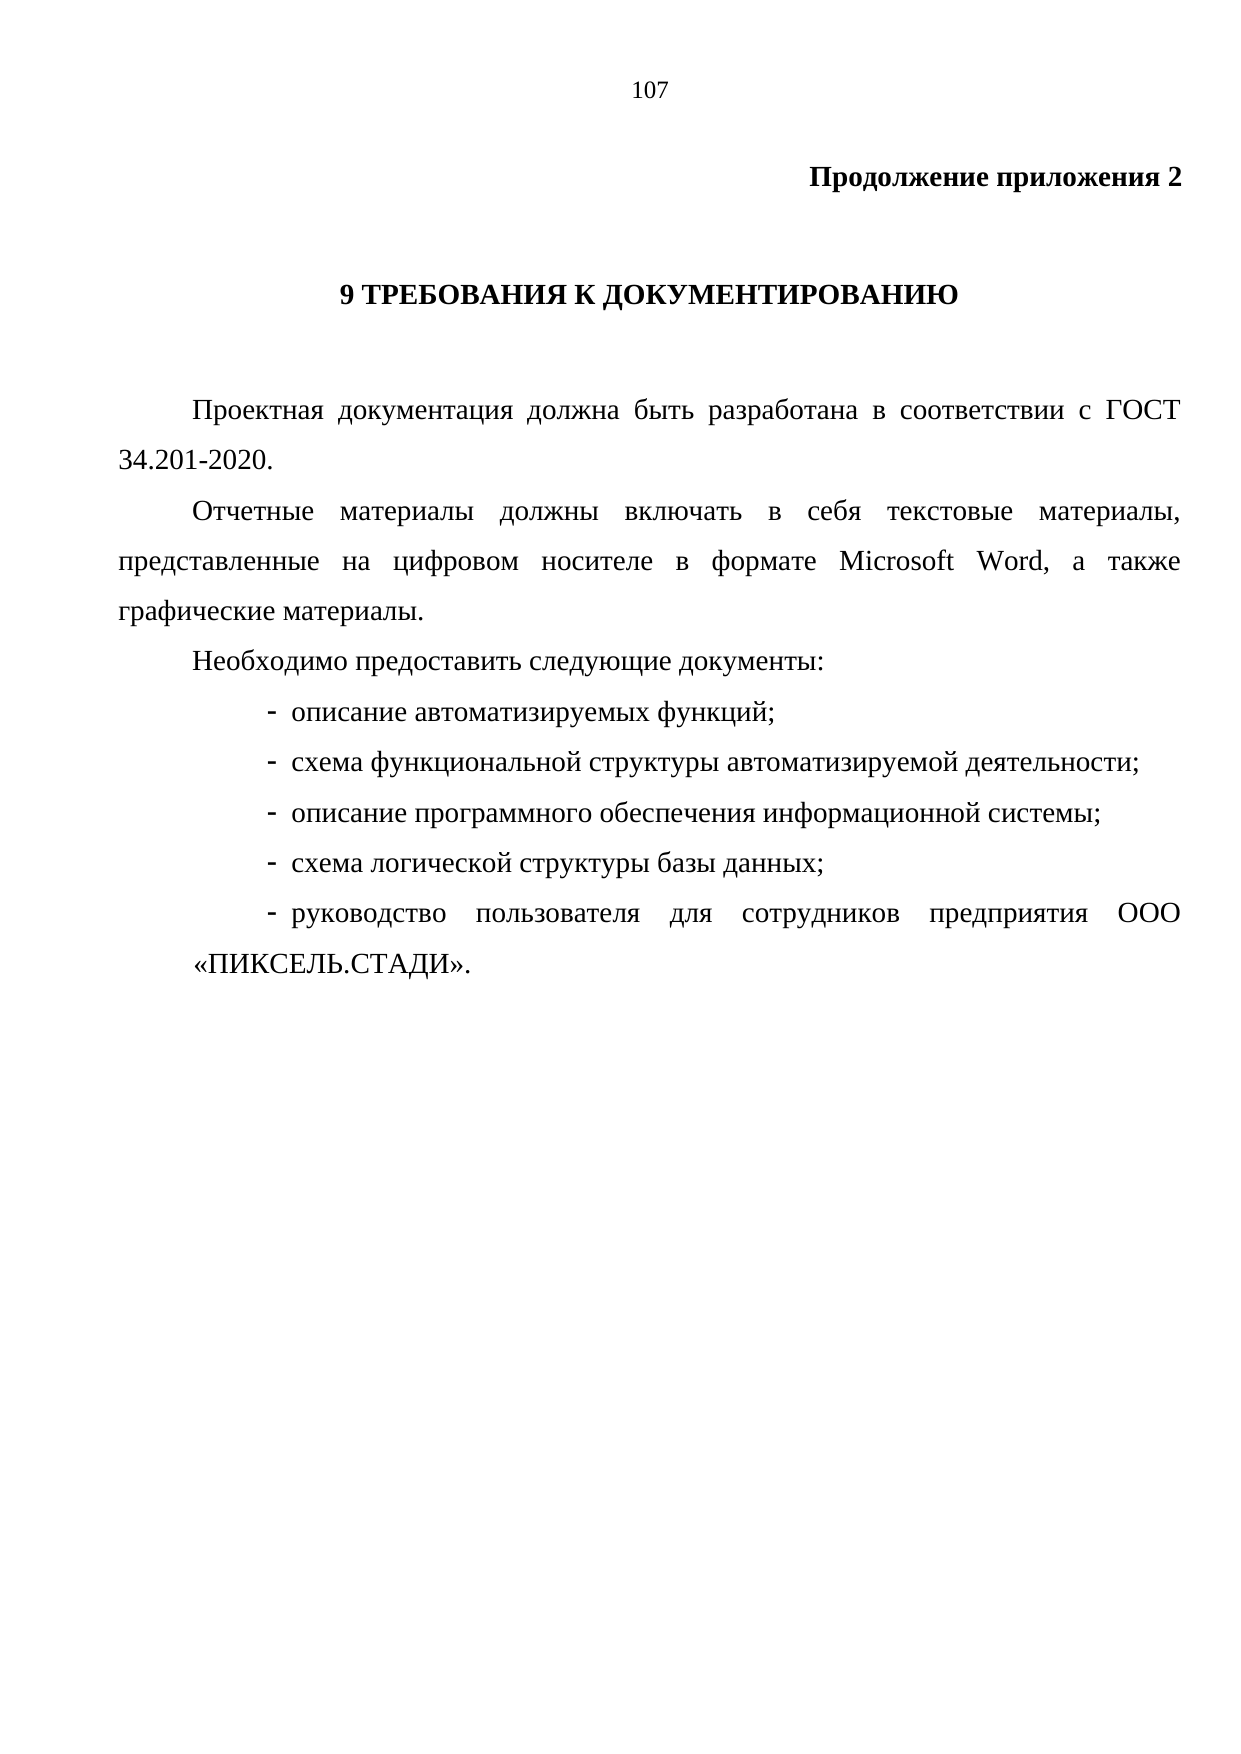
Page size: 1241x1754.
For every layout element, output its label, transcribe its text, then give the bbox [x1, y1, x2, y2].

subtitle 9 ТРЕБОВАНИЯ К ДОКУМЕНТИРОВАНИЮ [118, 277, 1181, 311]
list руководство пользователя для сотрудников предприятия ООО «ПИКСЕЛЬ.СТАДИ». [193, 896, 1181, 979]
text Необходимо предоставить следующие документы: [118, 643, 1181, 677]
text Проектная документация должна быть разработана в соответствии с ГОСТ 34.201-2020. [118, 392, 1181, 476]
text Продолжение приложения 2 [118, 159, 1182, 192]
list схема функциональной структуры автоматизируемой деятельности; [193, 744, 1181, 778]
list описание программного обеспечения информационной системы; [193, 795, 1181, 828]
list описание автоматизируемых функций; [193, 694, 1181, 727]
list схема логической структуры базы данных; [193, 845, 1181, 879]
text Отчетные материалы должны включать в себя текстовые материалы, представленные на цифровом носителе в формате Microsoft Word, а также графические материалы. [118, 493, 1181, 627]
